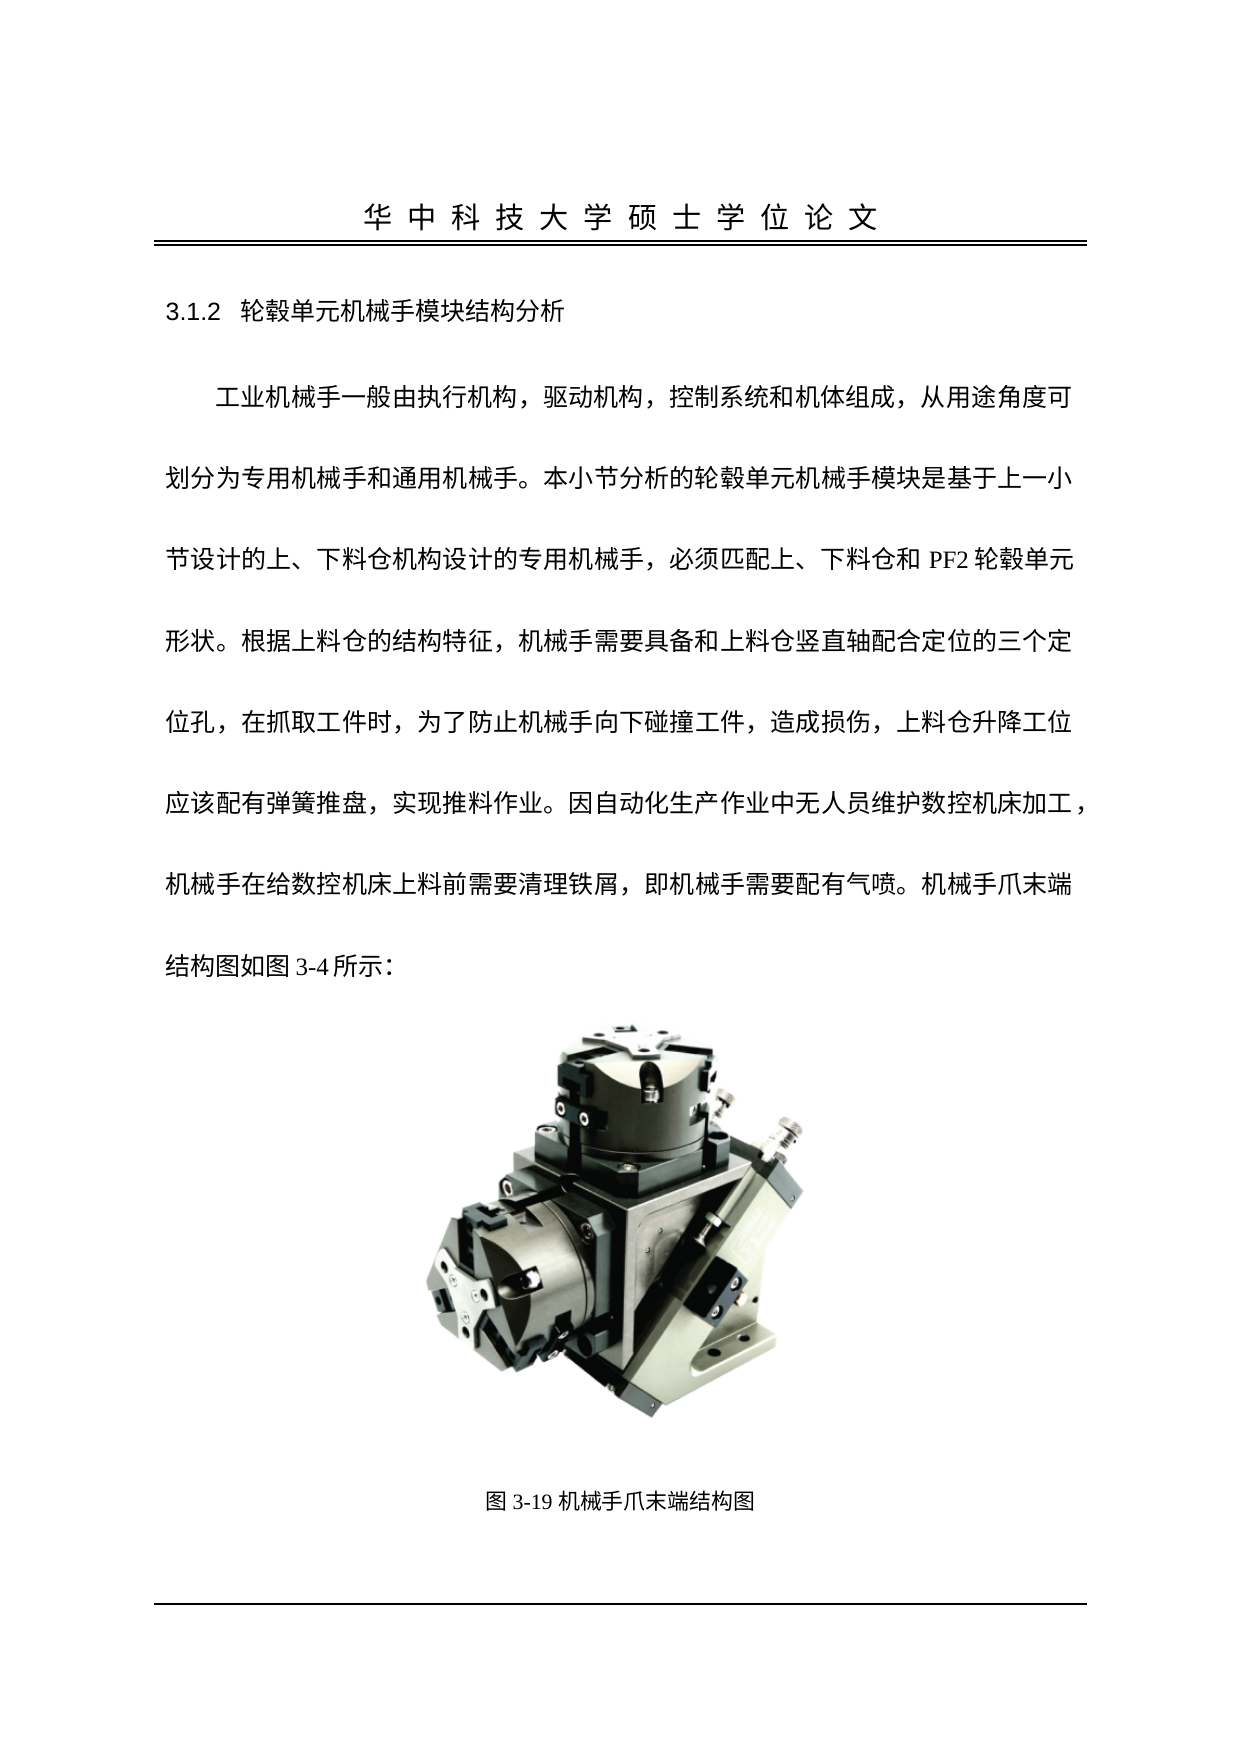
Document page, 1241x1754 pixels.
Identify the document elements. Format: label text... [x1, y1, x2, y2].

text 工业机械手一般由执行机构，驱动机构，控制系统和机体组成，从用途角度可划分为专用机械手和通用机械手。本小节分析的轮毂单元机械手模块是基于上一小节设计的上、下料仓机构设计的专用机械手，必须匹配上、下料仓和PF2轮毂单元形状。根据上料仓的结构特征，机械手需要具备和上料仓竖直轴配合定位的三个定位孔，在抓取工件时，为了防止机械手向下碰撞工件，造成损伤，上料仓升降工位应该配有弹簧推盘，实现推料作业。因自动化生产作业中无人员维护数控机床加工，机械手在给数控机床上料前需要清理铁屑，即机械手需要配有气喷。机械手爪末端结构图如图3-4所示： [165, 363, 1075, 997]
subtitle 轮毂单元机械手模块结构分析 [165, 277, 1075, 342]
picture [418, 1005, 822, 1431]
